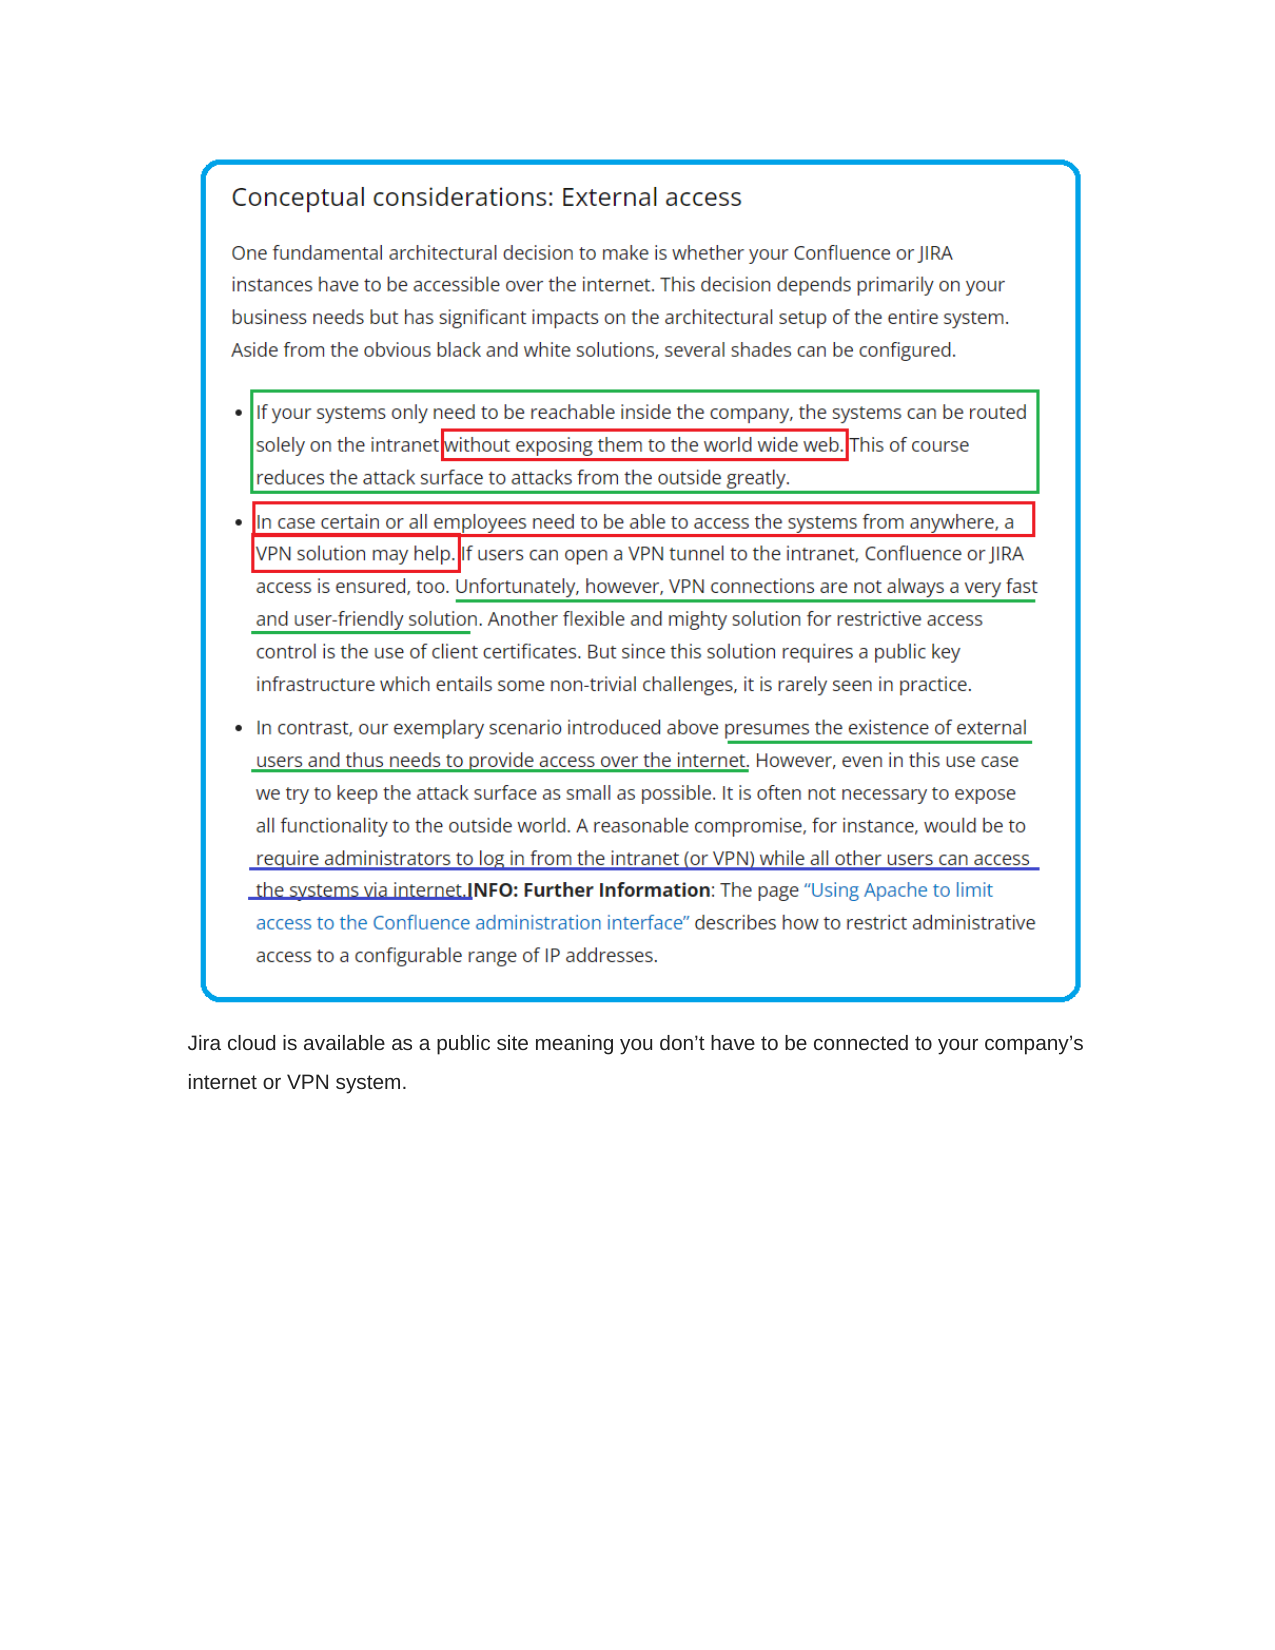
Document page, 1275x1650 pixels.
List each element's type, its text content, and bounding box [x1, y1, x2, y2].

text Jira cloud is available as a public site meaning you don’t have to be connected to your company’s internet or VPN system. Your company’s remote access and mobile access needs play a role in choosing the right option. Here are some considerations when it comes to accessing your information via the cloud versus on-premises: [187, 1016, 1087, 1094]
picture [187, 150, 1087, 1016]
